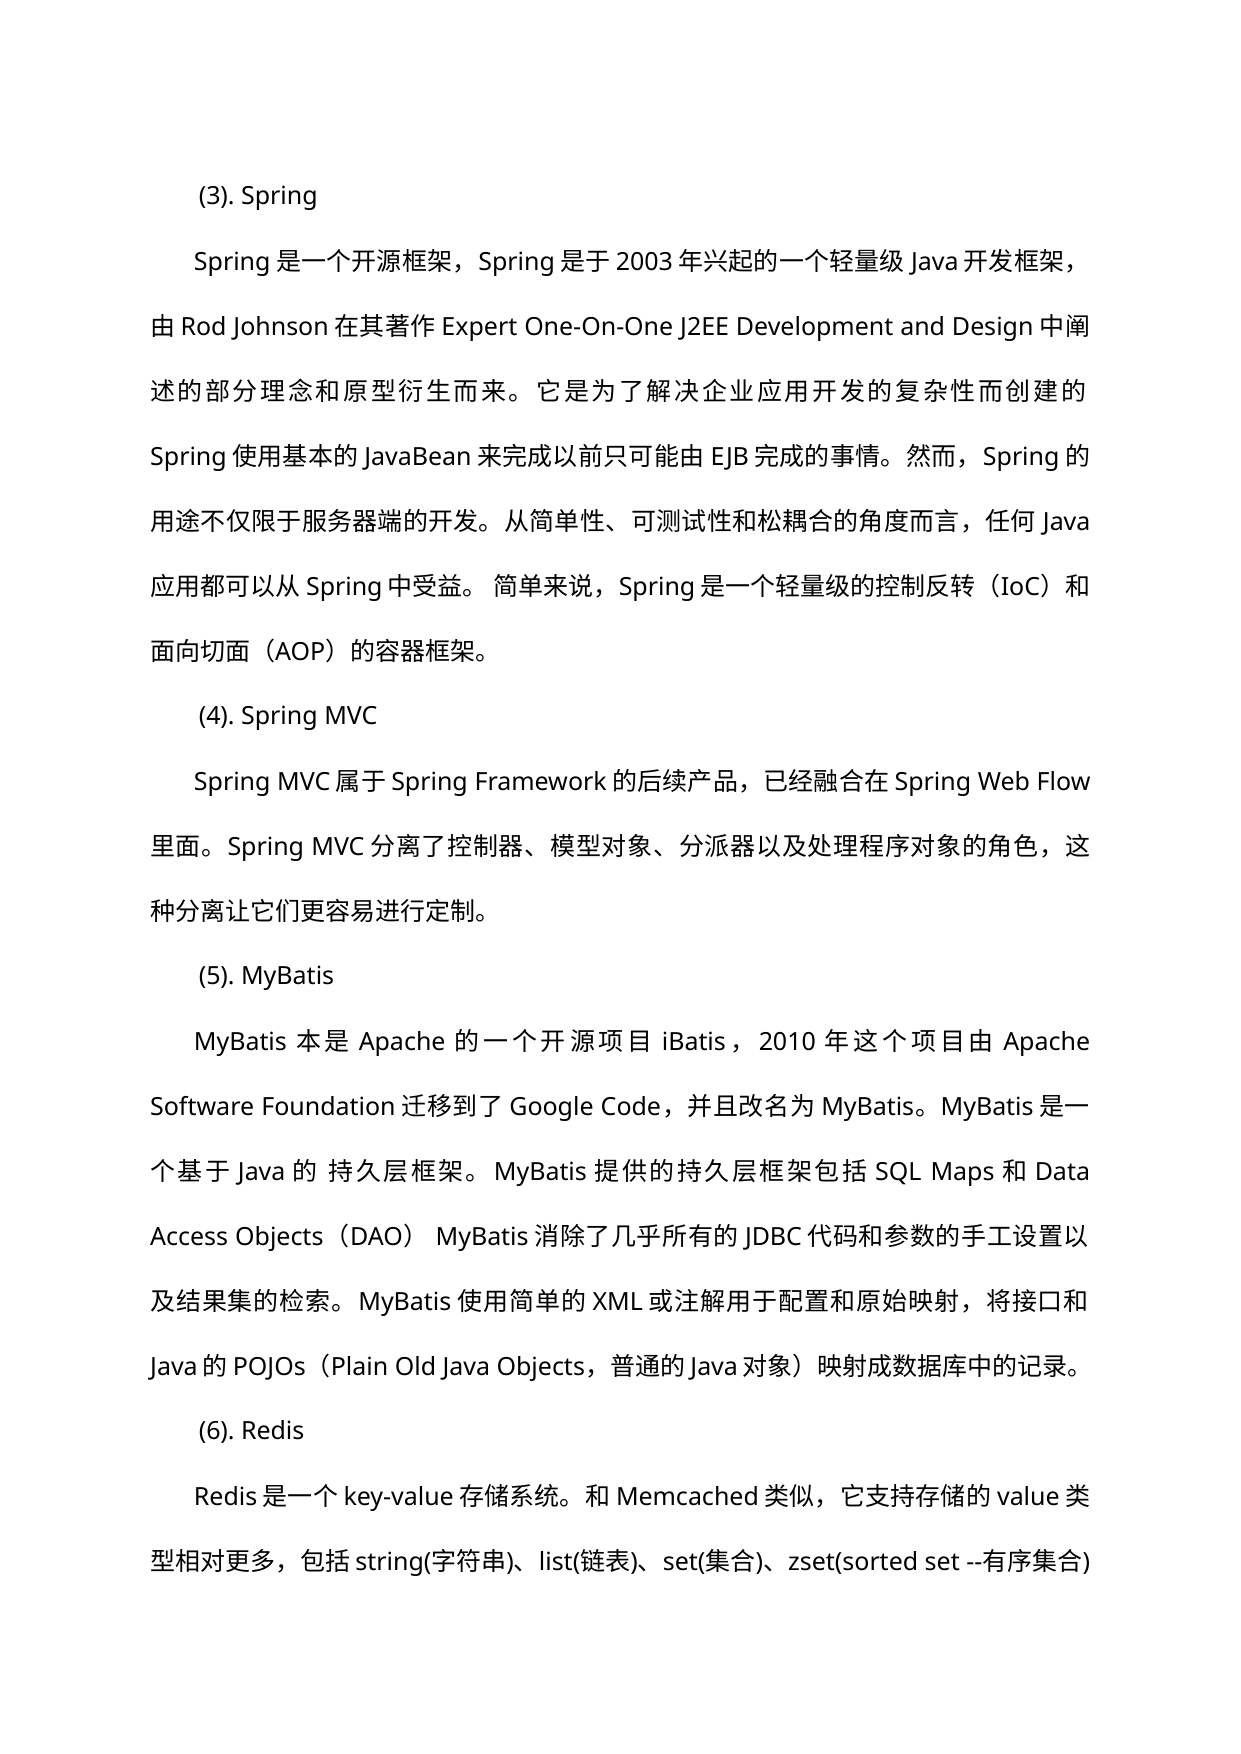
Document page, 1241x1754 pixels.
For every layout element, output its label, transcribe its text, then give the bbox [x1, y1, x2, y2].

list . Spring MVC [150, 682, 1090, 747]
list . Redis [150, 1397, 1090, 1462]
text MyBatis本是Apache的一个开源项目iBatis，2010年这个项目由Apache Software Foundation迁移到了Google Code，并且改名为MyBatis。MyBatis是一个基于Java的 持久层框架。MyBatis提供的持久层框架包括SQL Maps和Data Access Objects（DAO） MyBatis消除了几乎所有的JDBC代码和参数的手工设置以及结果集的检索。MyBatis使用简单的XML或注解用于配置和原始映射，将接口和Java的POJOs（Plain Old Java Objects，普通的Java对象）映射成数据库中的记录。 [150, 1007, 1090, 1397]
list . Spring [150, 162, 1090, 227]
list . MyBatis [150, 942, 1090, 1007]
text Spring MVC属于Spring Framework的后续产品，已经融合在Spring Web Flow里面。Spring MVC分离了控制器、模型对象、分派器以及处理程序对象的角色，这种分离让它们更容易进行定制。 [150, 747, 1090, 942]
text Spring是一个开源框架，Spring是于2003年兴起的一个轻量级Java开发框架，由Rod Johnson在其著作Expert One-On-One J2EE Development and Design中阐述的部分理念和原型衍生而来。它是为了解决企业应用开发的复杂性而创建的。Spring使用基本的JavaBean来完成以前只可能由EJB完成的事情。然而，Spring的用途不仅限于服务器端的开发。从简单性、可测试性和松耦合的角度而言，任何Java应用都可以从 Spring中受益。 简单来说，Spring是一个轻量级的控制反转（IoC）和面向切面（AOP）的容器框架。 [150, 227, 1090, 682]
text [150, 1462, 1090, 1592]
